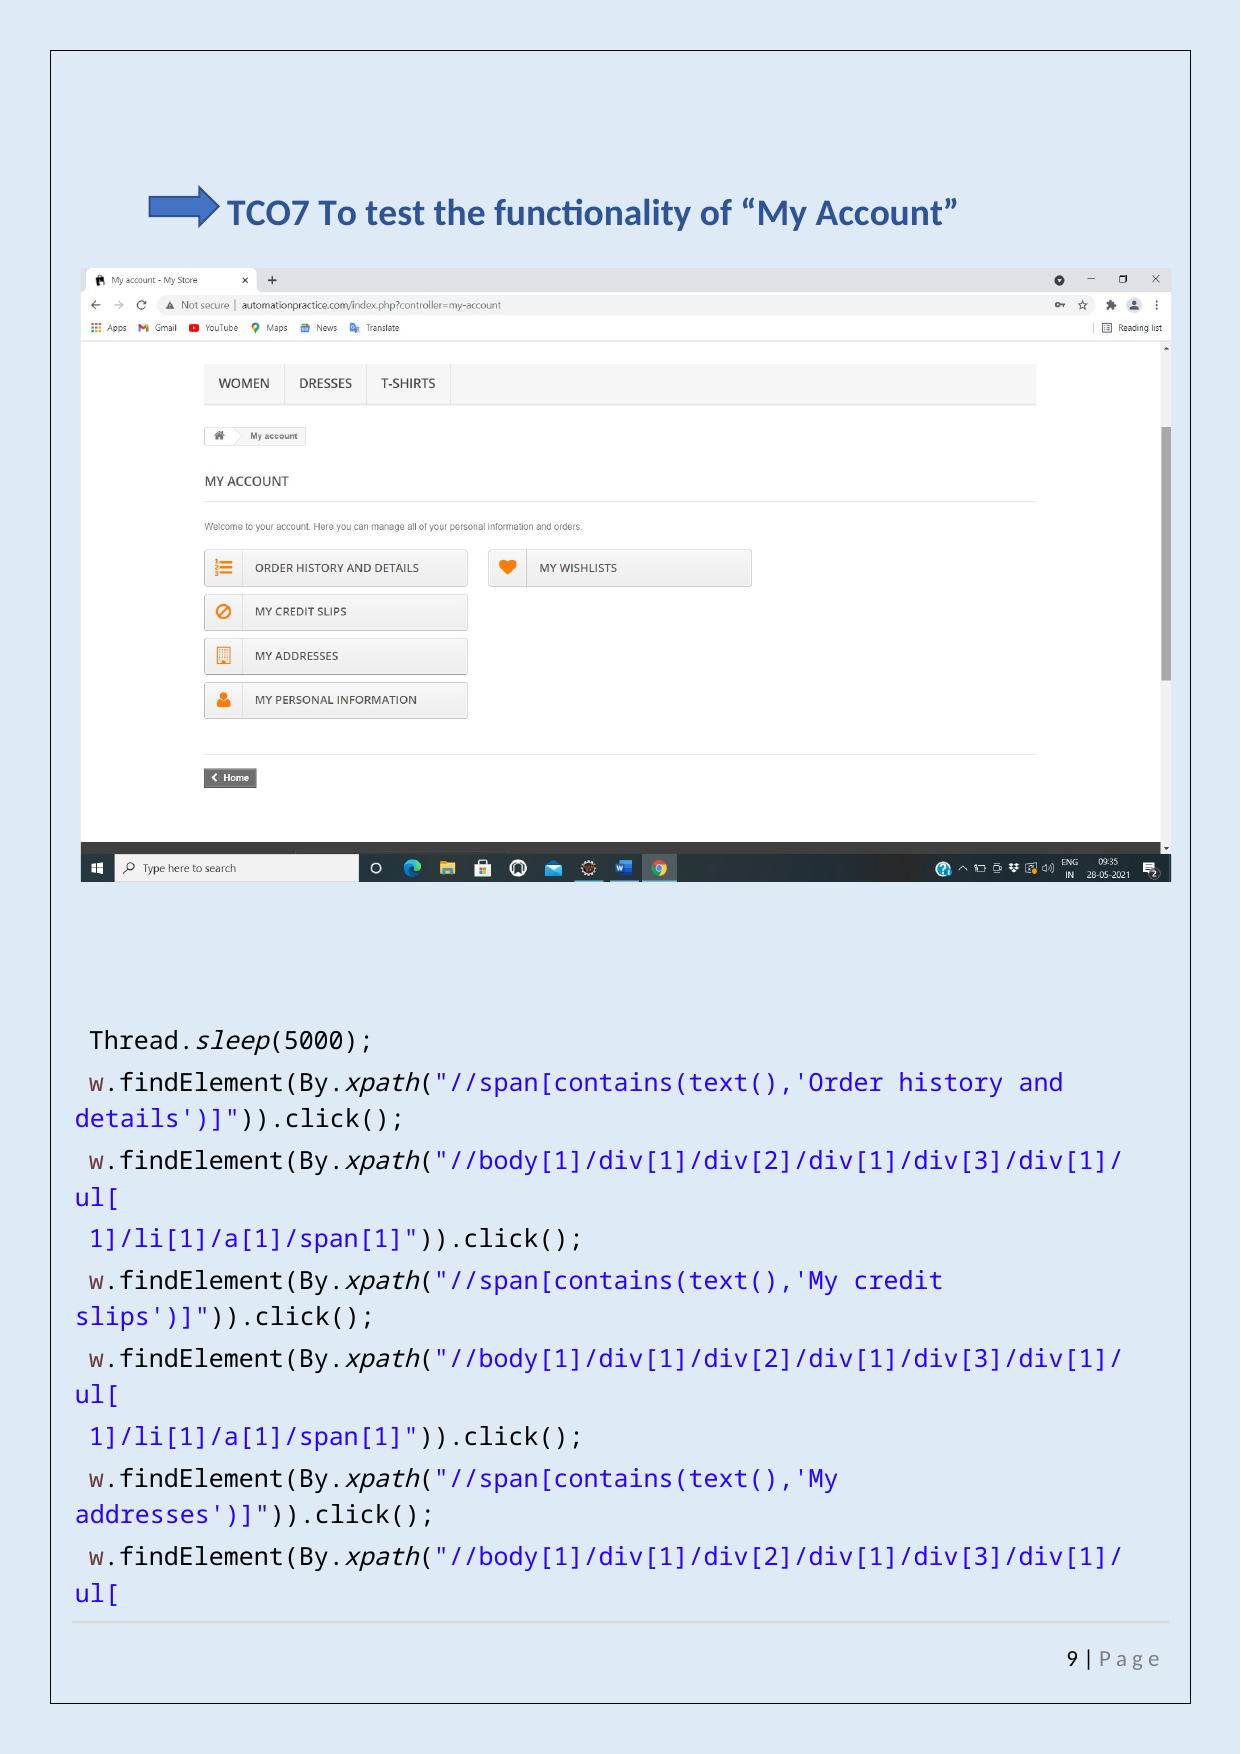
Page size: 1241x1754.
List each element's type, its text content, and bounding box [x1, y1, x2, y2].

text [73, 1539, 1157, 1609]
text w.findElement(By.xpath("//body[1]/div[1]/div[2]/div[1]/div[3]/div[1]/ul[ [73, 1143, 1157, 1213]
subtitle TCO7 To test the functionality of “My Account” [73, 187, 1183, 235]
text w.findElement(By.xpath("//span[contains(text(),'Order history and details')]")).click(); [73, 1065, 1157, 1135]
text w.findElement(By.xpath("//span[contains(text(),'My credit slips')]")).click(); [73, 1263, 1157, 1333]
text w.findElement(By.xpath("//body[1]/div[1]/div[2]/div[1]/div[3]/div[1]/ul[ [73, 1341, 1157, 1411]
text Thread.sleep(5000); [73, 1023, 1183, 1057]
picture [80, 268, 1172, 882]
text w.findElement(By.xpath("//span[contains(text(),'My addresses')]")).click(); [73, 1461, 1157, 1531]
text 1]/li[1]/a[1]/span[1]")).click(); [73, 1221, 1157, 1255]
text 1]/li[1]/a[1]/span[1]")).click(); [73, 1419, 1157, 1453]
